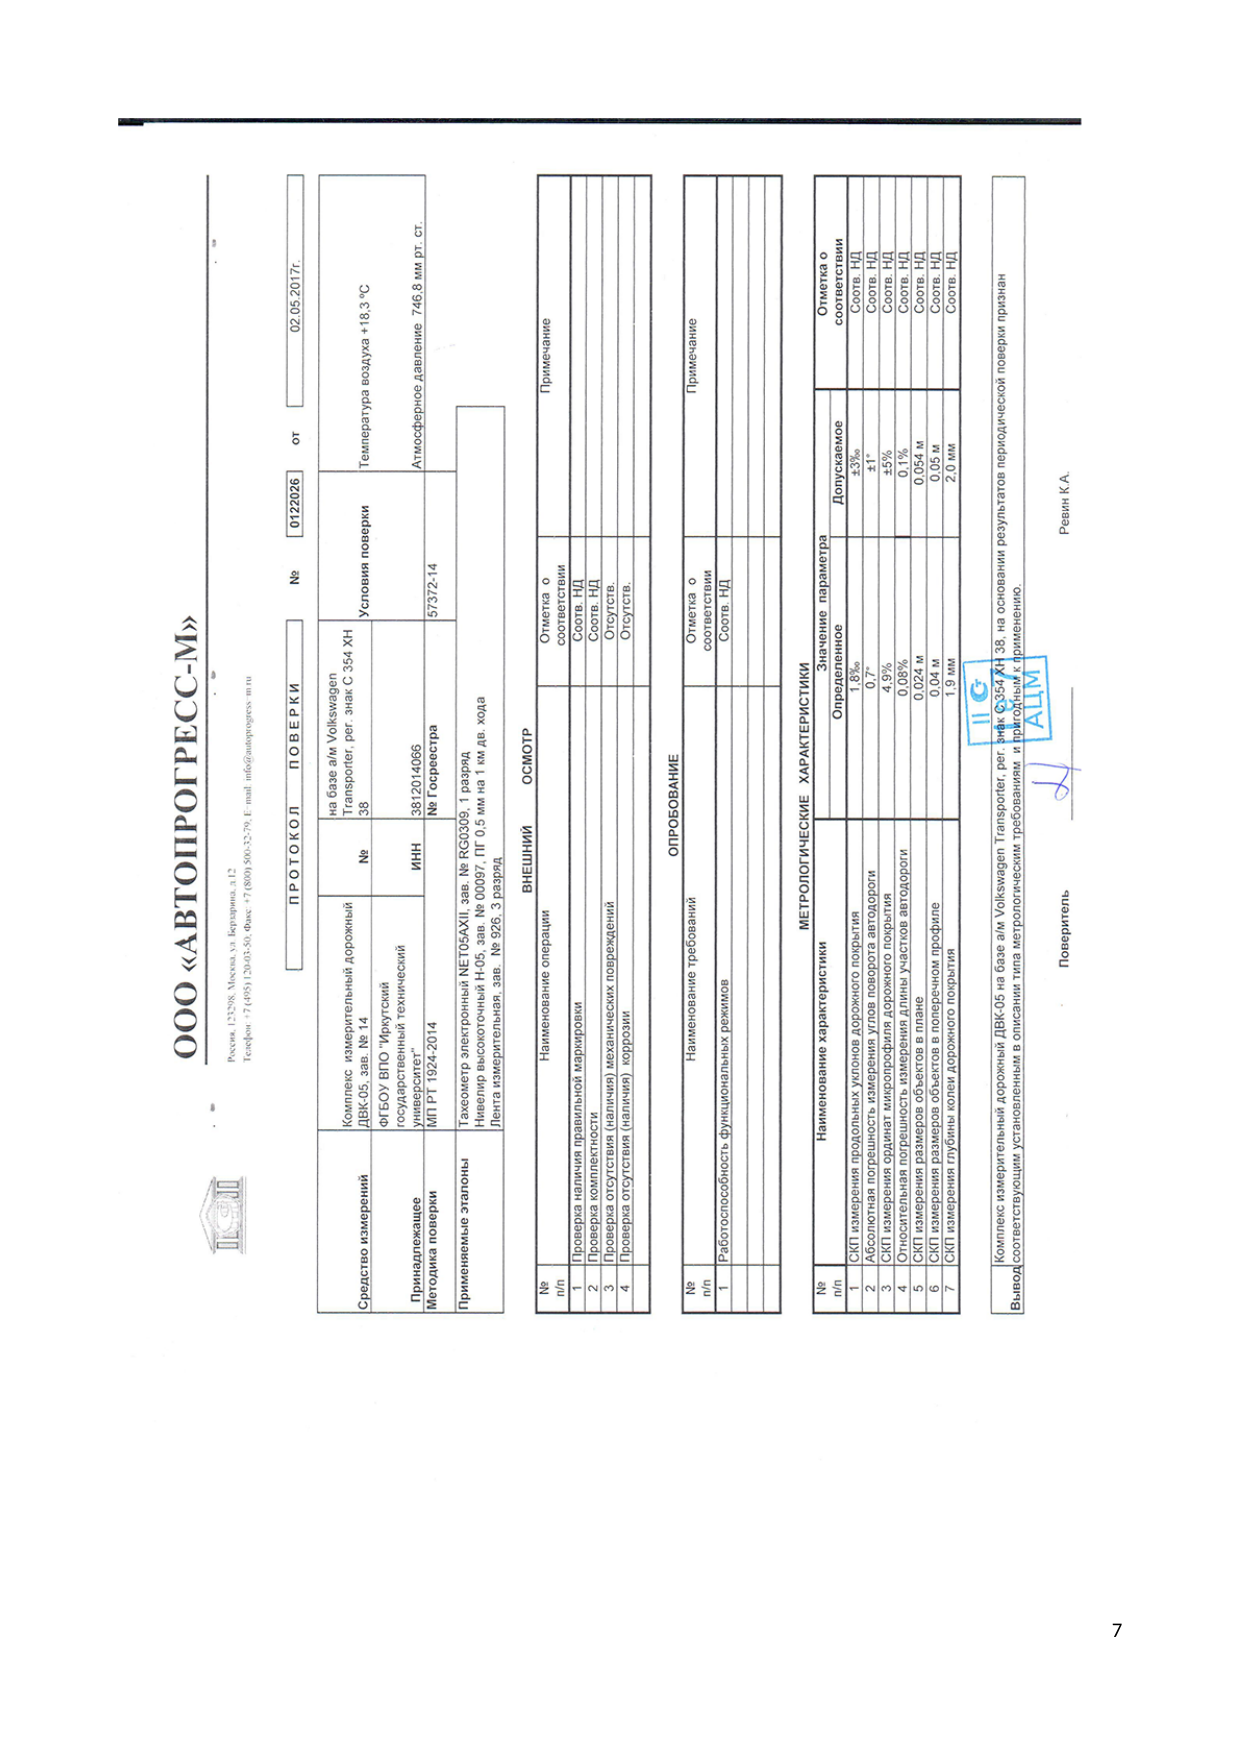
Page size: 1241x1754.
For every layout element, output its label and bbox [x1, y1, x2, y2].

picture [118, 118, 1089, 1489]
